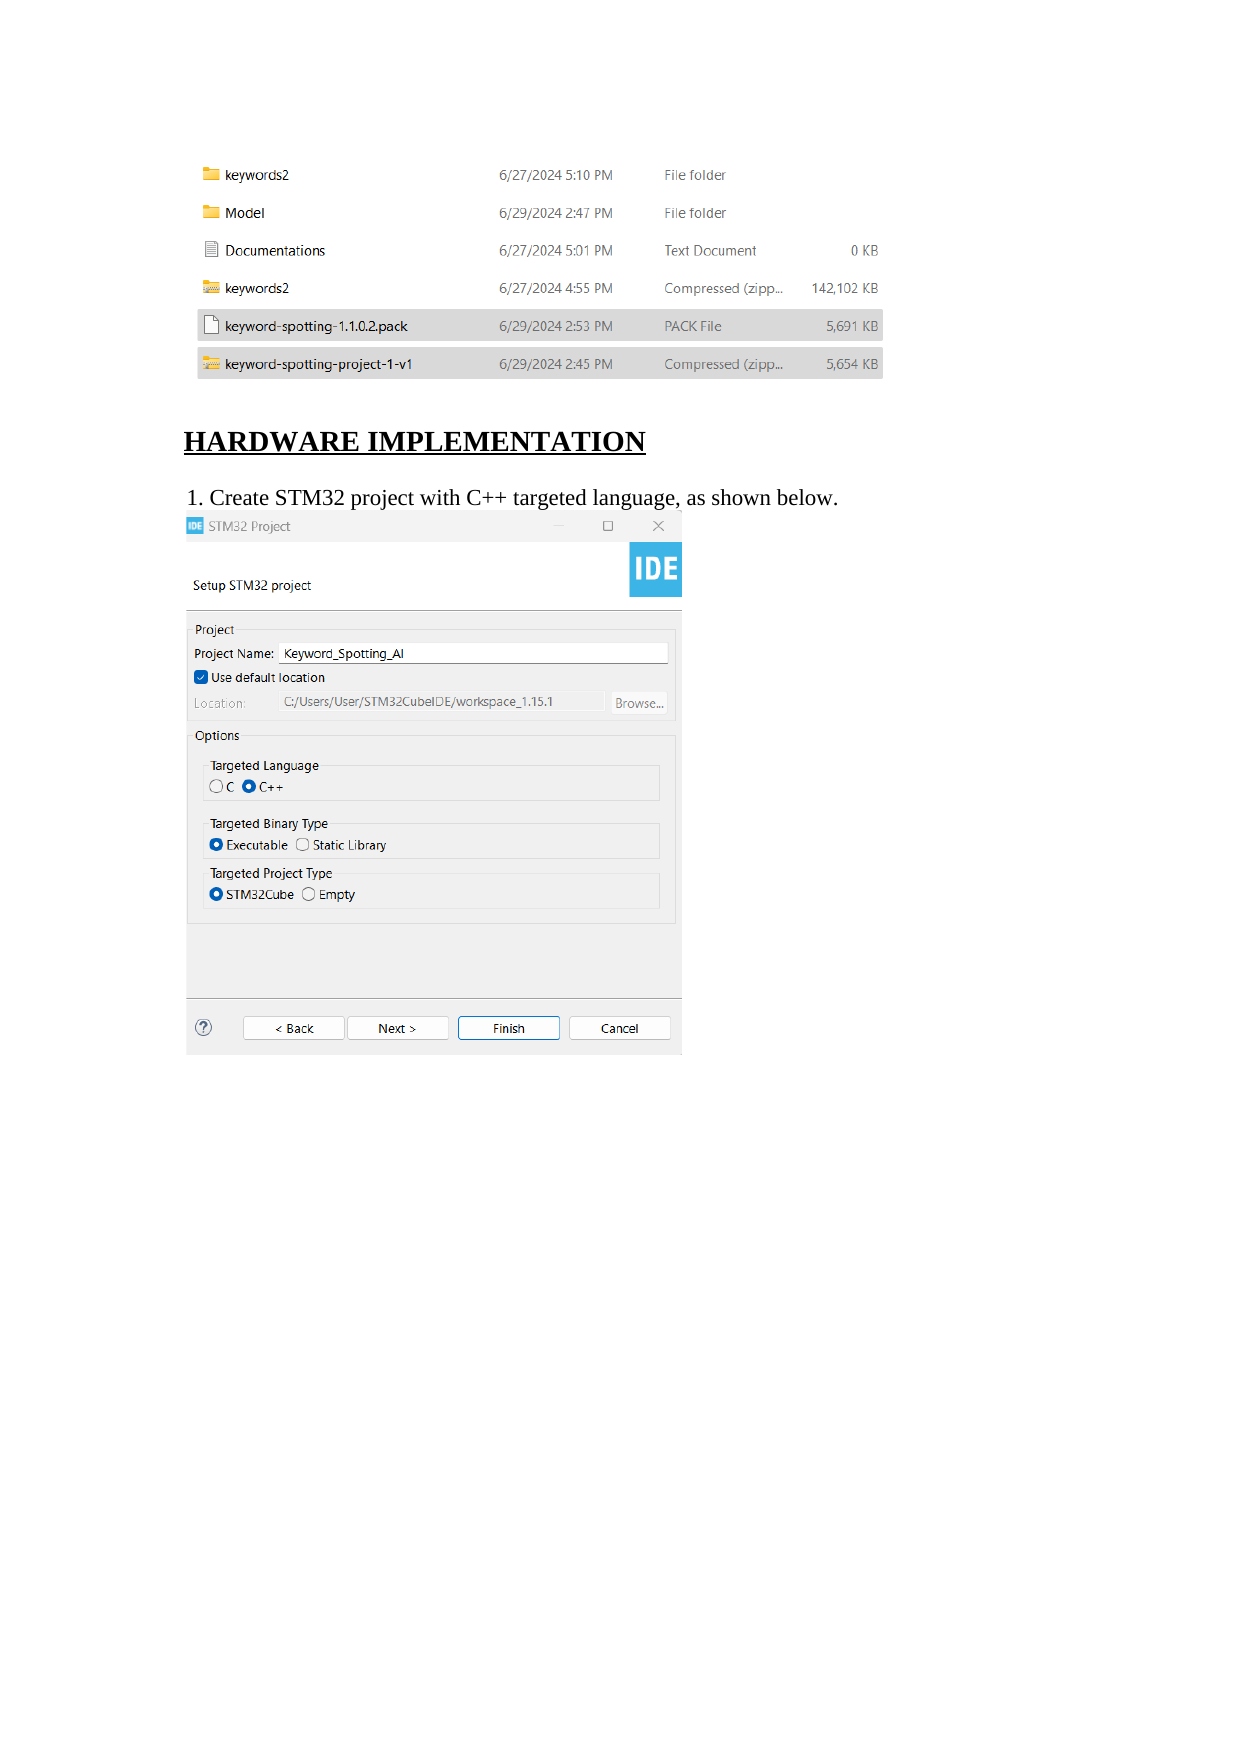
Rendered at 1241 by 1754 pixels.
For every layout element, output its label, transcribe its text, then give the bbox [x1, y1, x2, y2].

picture [186, 150, 889, 398]
picture [186, 510, 682, 1055]
list Create STM32 project with C++ targeted language, as shown below. [186, 484, 1053, 510]
text HARDWARE IMPLEMENTATION [183, 424, 1053, 457]
